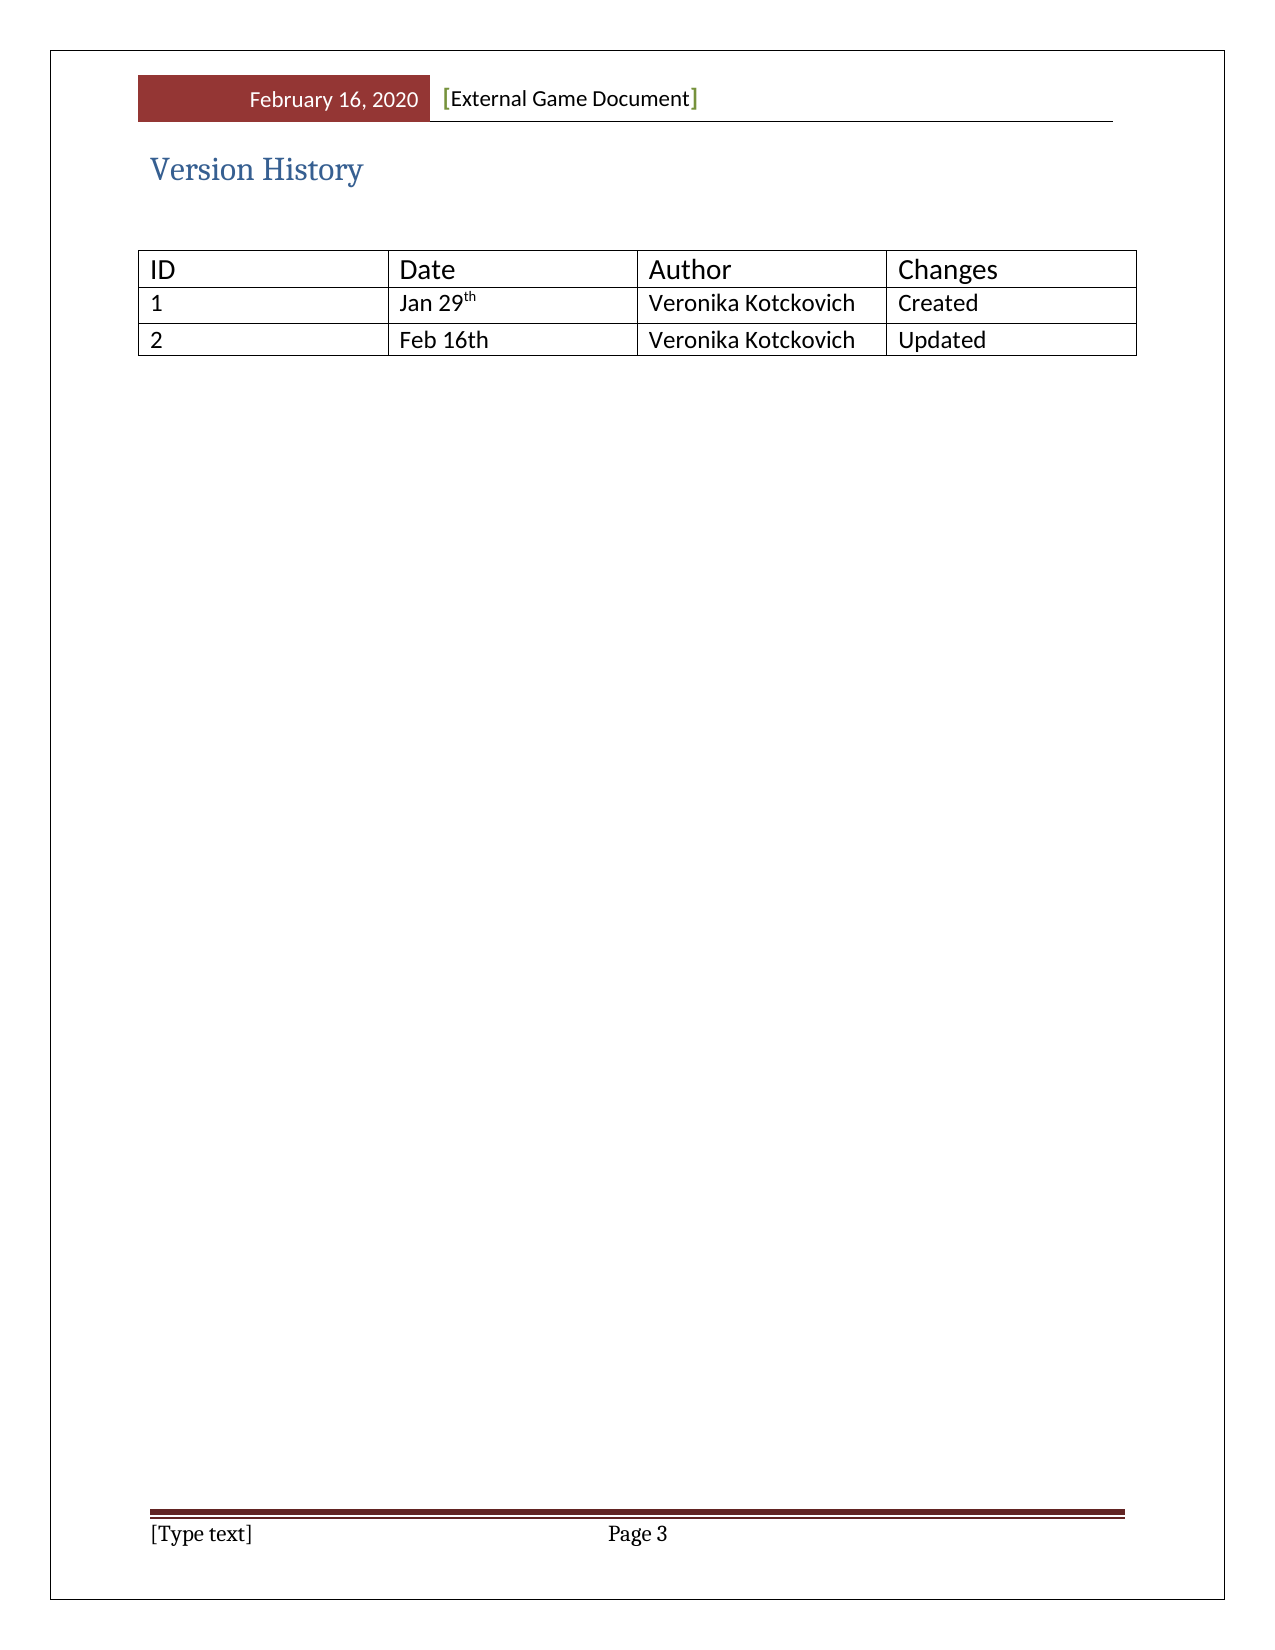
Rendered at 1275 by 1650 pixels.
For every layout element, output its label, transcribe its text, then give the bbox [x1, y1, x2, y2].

table_header Author [638, 251, 886, 287]
table_cell Updated [887, 324, 1136, 354]
table_cell 1 [139, 288, 388, 323]
subtitle Version History [150, 150, 1125, 188]
table_cell Veronika Kotckovich [638, 324, 886, 354]
table_header ID [139, 251, 388, 287]
table_cell Feb 16th [389, 324, 637, 354]
table_header Changes [887, 251, 1136, 287]
table_cell 2 [139, 324, 388, 354]
table_cell Jan 29th [389, 288, 637, 323]
table_header Date [389, 251, 637, 287]
table_cell Created [887, 288, 1136, 323]
table_cell Veronika Kotckovich [638, 288, 886, 323]
